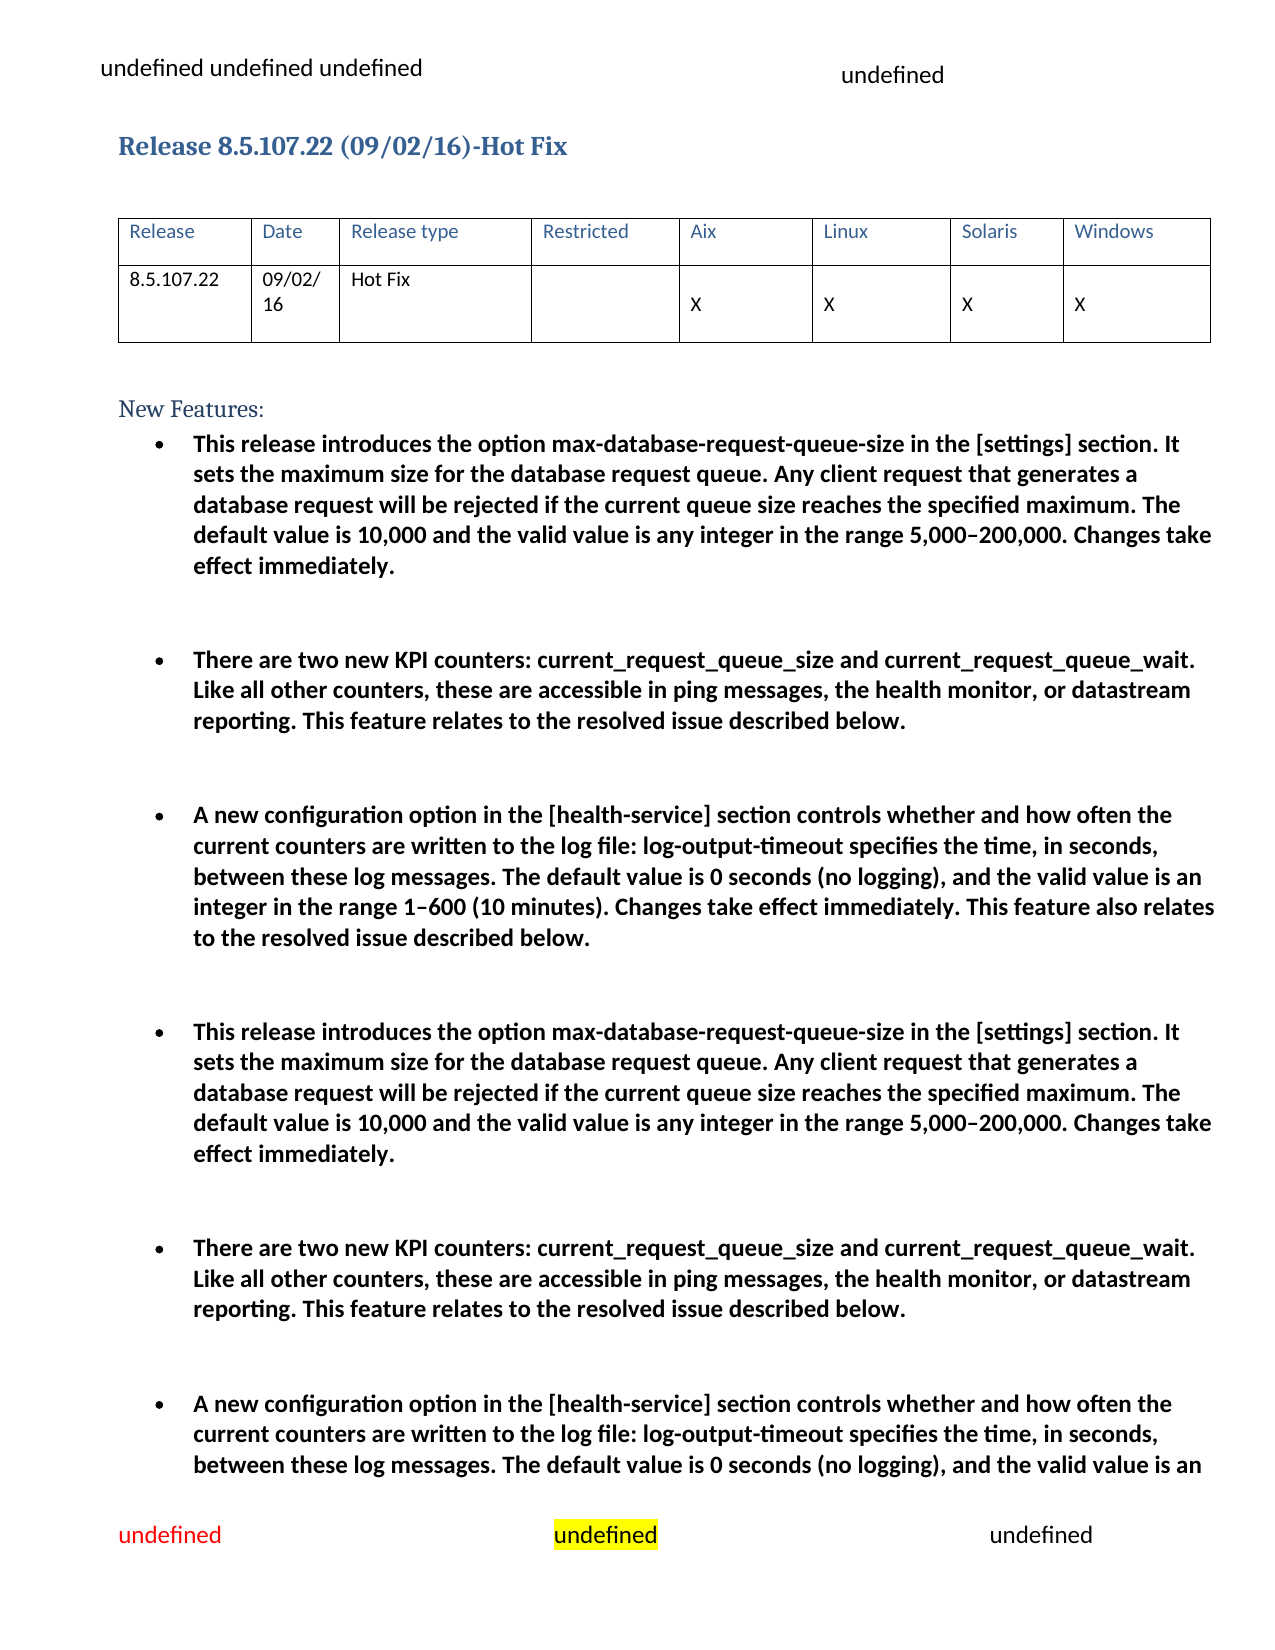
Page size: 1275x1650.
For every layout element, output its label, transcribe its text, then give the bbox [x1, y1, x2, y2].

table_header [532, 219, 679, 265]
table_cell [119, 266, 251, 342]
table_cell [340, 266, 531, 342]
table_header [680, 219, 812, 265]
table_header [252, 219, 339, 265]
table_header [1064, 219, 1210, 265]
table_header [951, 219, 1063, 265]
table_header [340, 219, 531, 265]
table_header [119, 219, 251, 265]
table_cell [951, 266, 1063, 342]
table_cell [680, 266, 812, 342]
subtitle New Features: [118, 395, 1226, 423]
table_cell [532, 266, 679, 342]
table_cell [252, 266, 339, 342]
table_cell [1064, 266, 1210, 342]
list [156, 1388, 1226, 1479]
subtitle Release 8.5.107.22 (09/02/16)-Hot Fix [118, 131, 1226, 162]
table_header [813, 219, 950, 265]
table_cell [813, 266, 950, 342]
